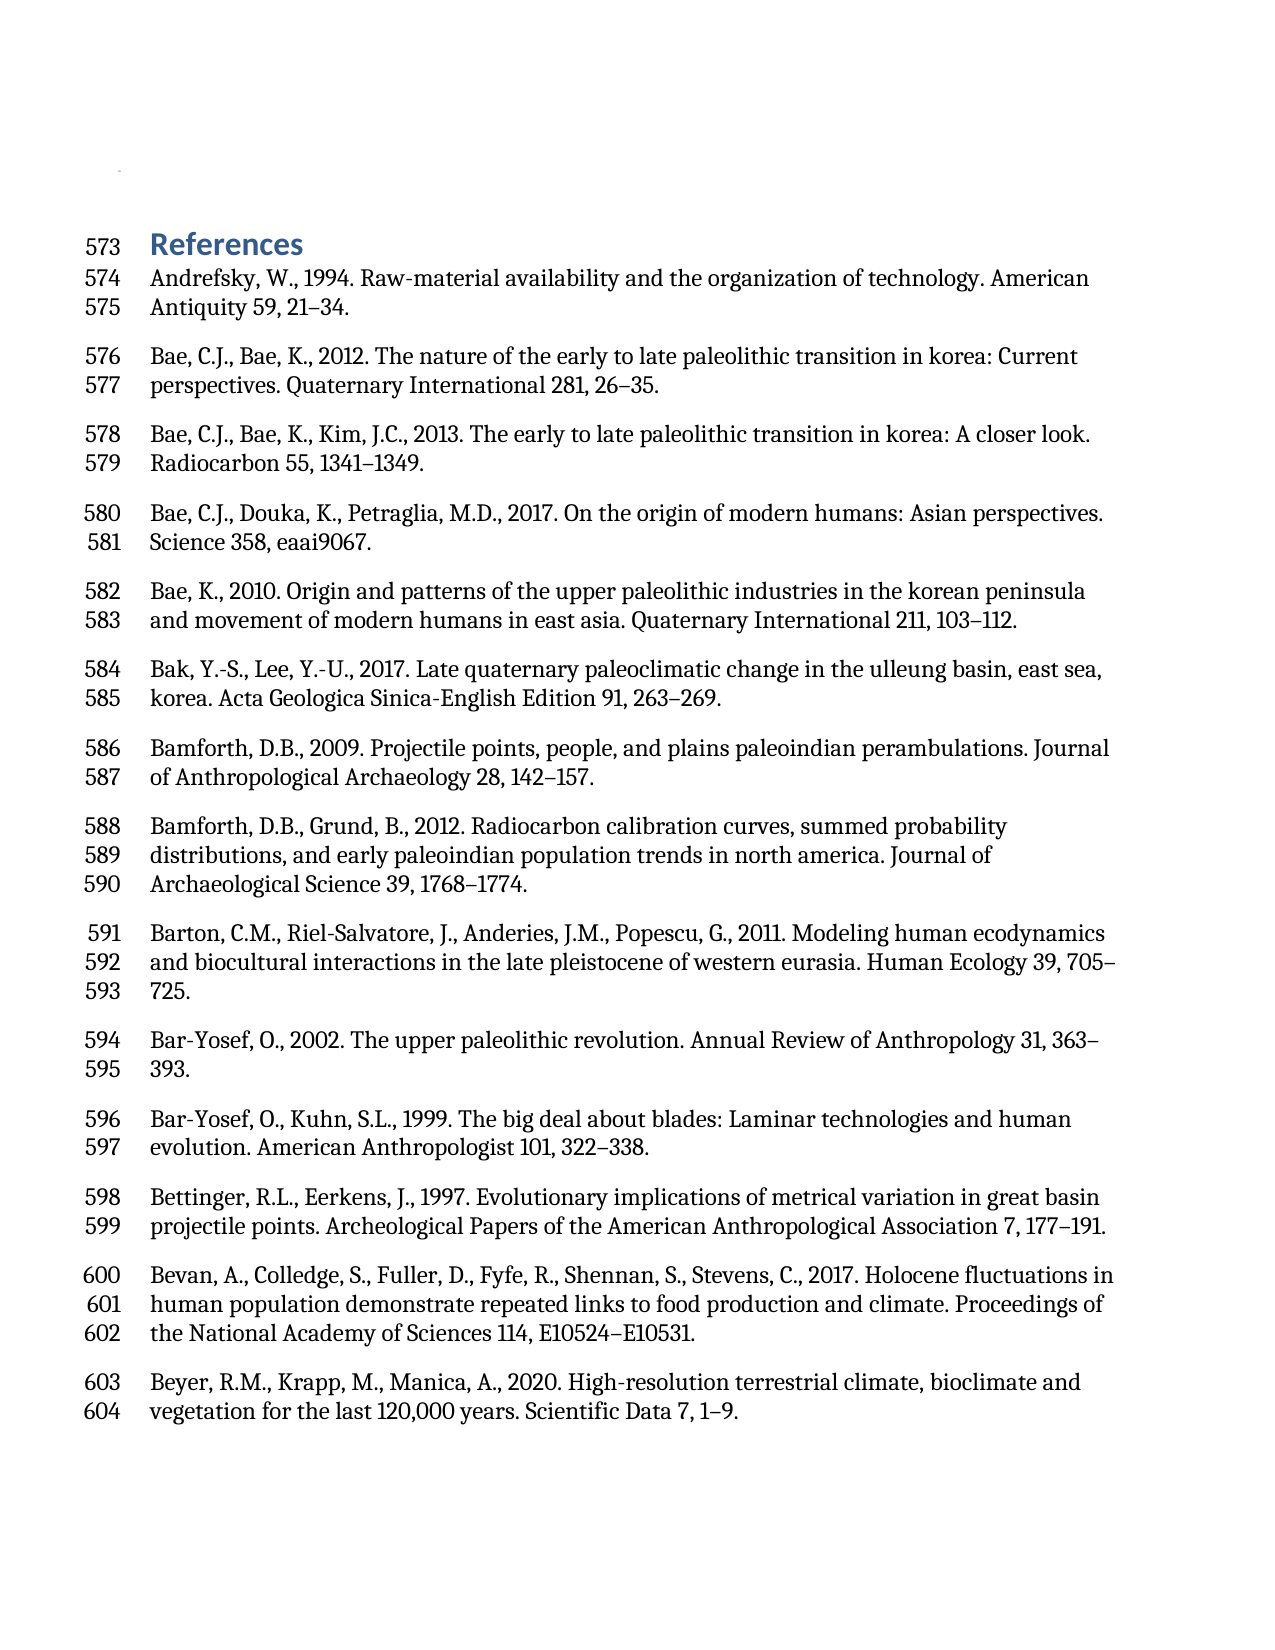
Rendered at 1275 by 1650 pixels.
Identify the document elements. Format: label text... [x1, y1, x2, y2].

text Bamforth, D.B., Grund, B., 2012. Radiocarbon calibration curves, summed probability distributions, and early paleoindian population trends in north america. Journal of Archaeological Science 39, 1768–1774. [150, 812, 1125, 898]
text Bevan, A., Colledge, S., Fuller, D., Fyfe, R., Shennan, S., Stevens, C., 2017. Holocene fluctuations in human population demonstrate repeated links to food production and climate. Proceedings of the National Academy of Sciences 114, E10524–E10531. [150, 1261, 1125, 1347]
text Bae, K., 2010. Origin and patterns of the upper paleolithic industries in the korean peninsula and movement of modern humans in east asia. Quaternary International 211, 103–112. [150, 577, 1125, 634]
text Beyer, R.M., Krapp, M., Manica, A., 2020. High-resolution terrestrial climate, bioclimate and vegetation for the last 120,000 years. Scientific Data 7, 1–9. [150, 1368, 1125, 1426]
text Bae, C.J., Douka, K., Petraglia, M.D., 2017. On the origin of modern humans: Asian perspectives. Science 358, eaai9067. [150, 499, 1125, 556]
text Bae, C.J., Bae, K., 2012. The nature of the early to late paleolithic transition in korea: Current perspectives. Quaternary International 281, 26–35. [150, 342, 1125, 399]
text Bar-Yosef, O., 2002. The upper paleolithic revolution. Annual Review of Anthropology 31, 363–393. [150, 1026, 1125, 1084]
text Bar-Yosef, O., Kuhn, S.L., 1999. The big deal about blades: Laminar technologies and human evolution. American Anthropologist 101, 322–338. [150, 1104, 1125, 1162]
text Bettinger, R.L., Eerkens, J., 1997. Evolutionary implications of metrical variation in great basin projectile points. Archeological Papers of the American Anthropological Association 7, 177–191. [150, 1183, 1125, 1240]
subtitle References [150, 223, 1125, 264]
text Bae, C.J., Bae, K., Kim, J.C., 2013. The early to late paleolithic transition in korea: A closer look. Radiocarbon 55, 1341–1349. [150, 420, 1125, 478]
text Bamforth, D.B., 2009. Projectile points, people, and plains paleoindian perambulations. Journal of Anthropological Archaeology 28, 142–157. [150, 734, 1125, 791]
text Barton, C.M., Riel-Salvatore, J., Anderies, J.M., Popescu, G., 2011. Modeling human ecodynamics and biocultural interactions in the late pleistocene of western eurasia. Human Ecology 39, 705–725. [150, 919, 1125, 1005]
text Bak, Y.-S., Lee, Y.-U., 2017. Late quaternary paleoclimatic change in the ulleung basin, east sea, korea. Acta Geologica Sinica-English Edition 91, 263–269. [150, 655, 1125, 713]
text Andrefsky, W., 1994. Raw-material availability and the organization of technology. American Antiquity 59, 21–34. [150, 264, 1125, 321]
